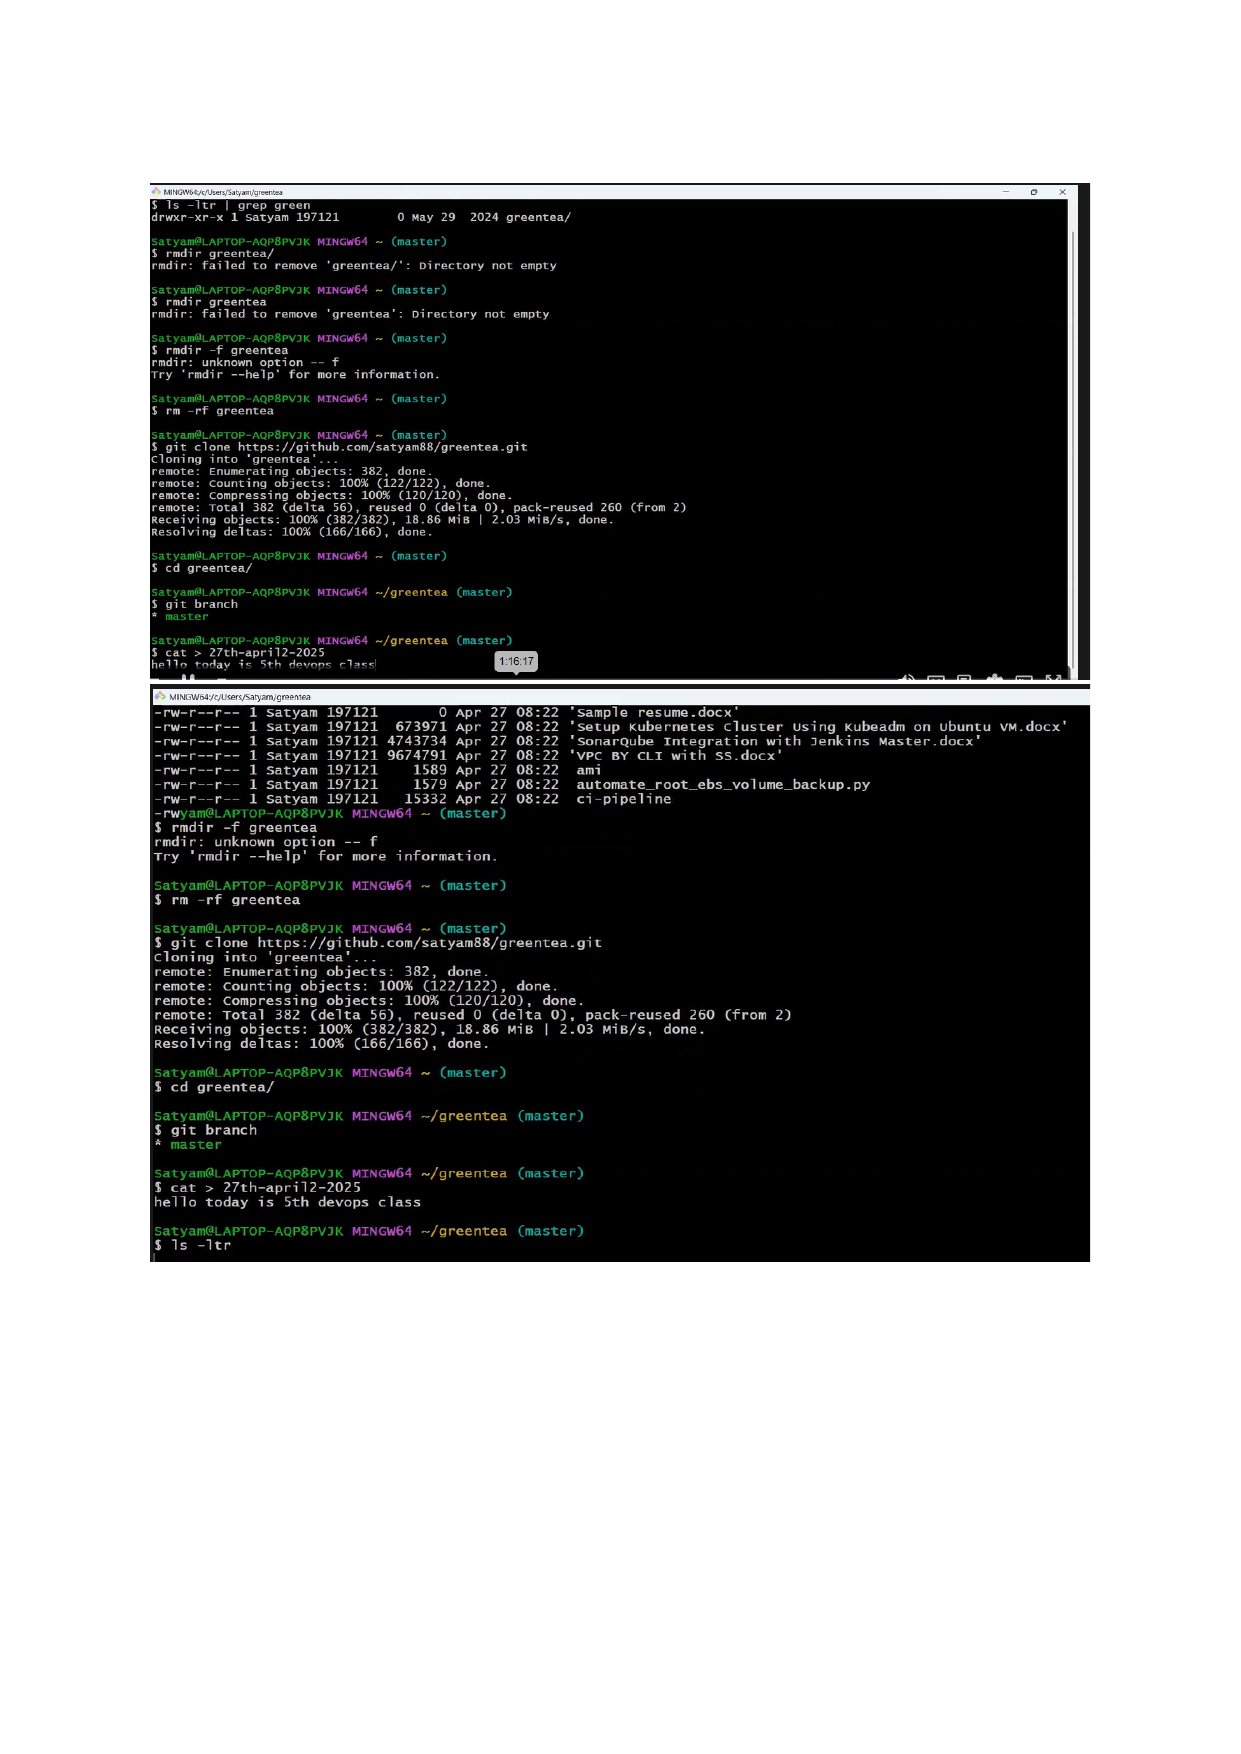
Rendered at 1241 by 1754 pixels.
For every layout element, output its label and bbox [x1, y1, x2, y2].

picture [150, 183, 1091, 680]
picture [150, 684, 1091, 1262]
